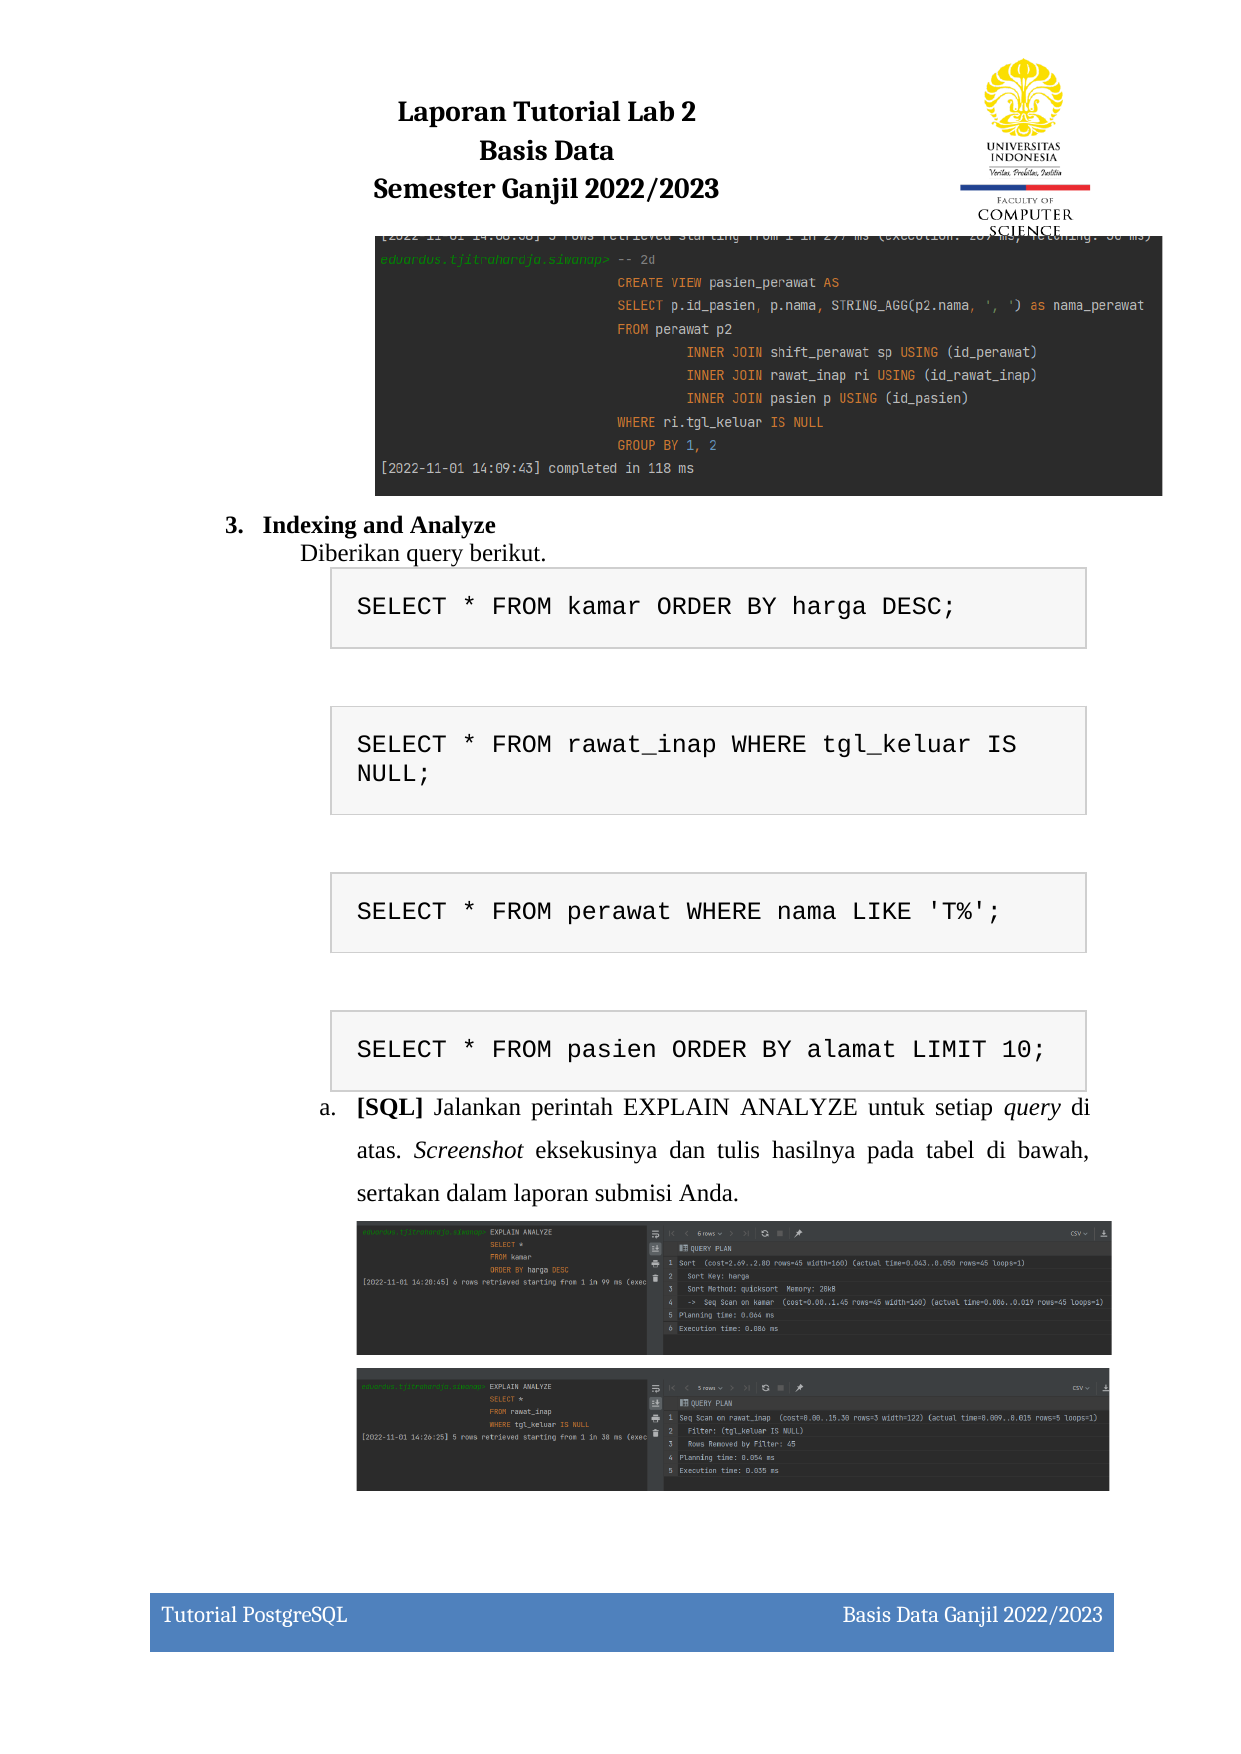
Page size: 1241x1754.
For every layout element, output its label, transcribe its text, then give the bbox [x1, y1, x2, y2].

text SELECT * FROM pasien ORDER BY alamat LIMIT 10; [332, 1012, 1085, 1090]
text SELECT * FROM kamar ORDER BY harga DESC; [332, 569, 1085, 647]
list [SQL] Jalankan perintah EXPLAIN ANALYZE untuk setiap query di atas. Screenshot eksekusinya dan tulis hasilnya pada tabel di bawah, sertakan dalam laporan submisi Anda. [319, 1092, 1090, 1207]
text SELECT * FROM perawat WHERE nama LIKE 'T%'; [332, 874, 1085, 952]
list Indexing and Analyze [225, 510, 1090, 538]
picture [356, 1368, 1110, 1491]
text Diberikan query berikut. [300, 538, 1090, 567]
text SELECT * FROM rawat_inap WHERE tgl_keluar IS NULL; [332, 707, 1085, 814]
picture [356, 1221, 1112, 1355]
picture [375, 58, 1163, 496]
